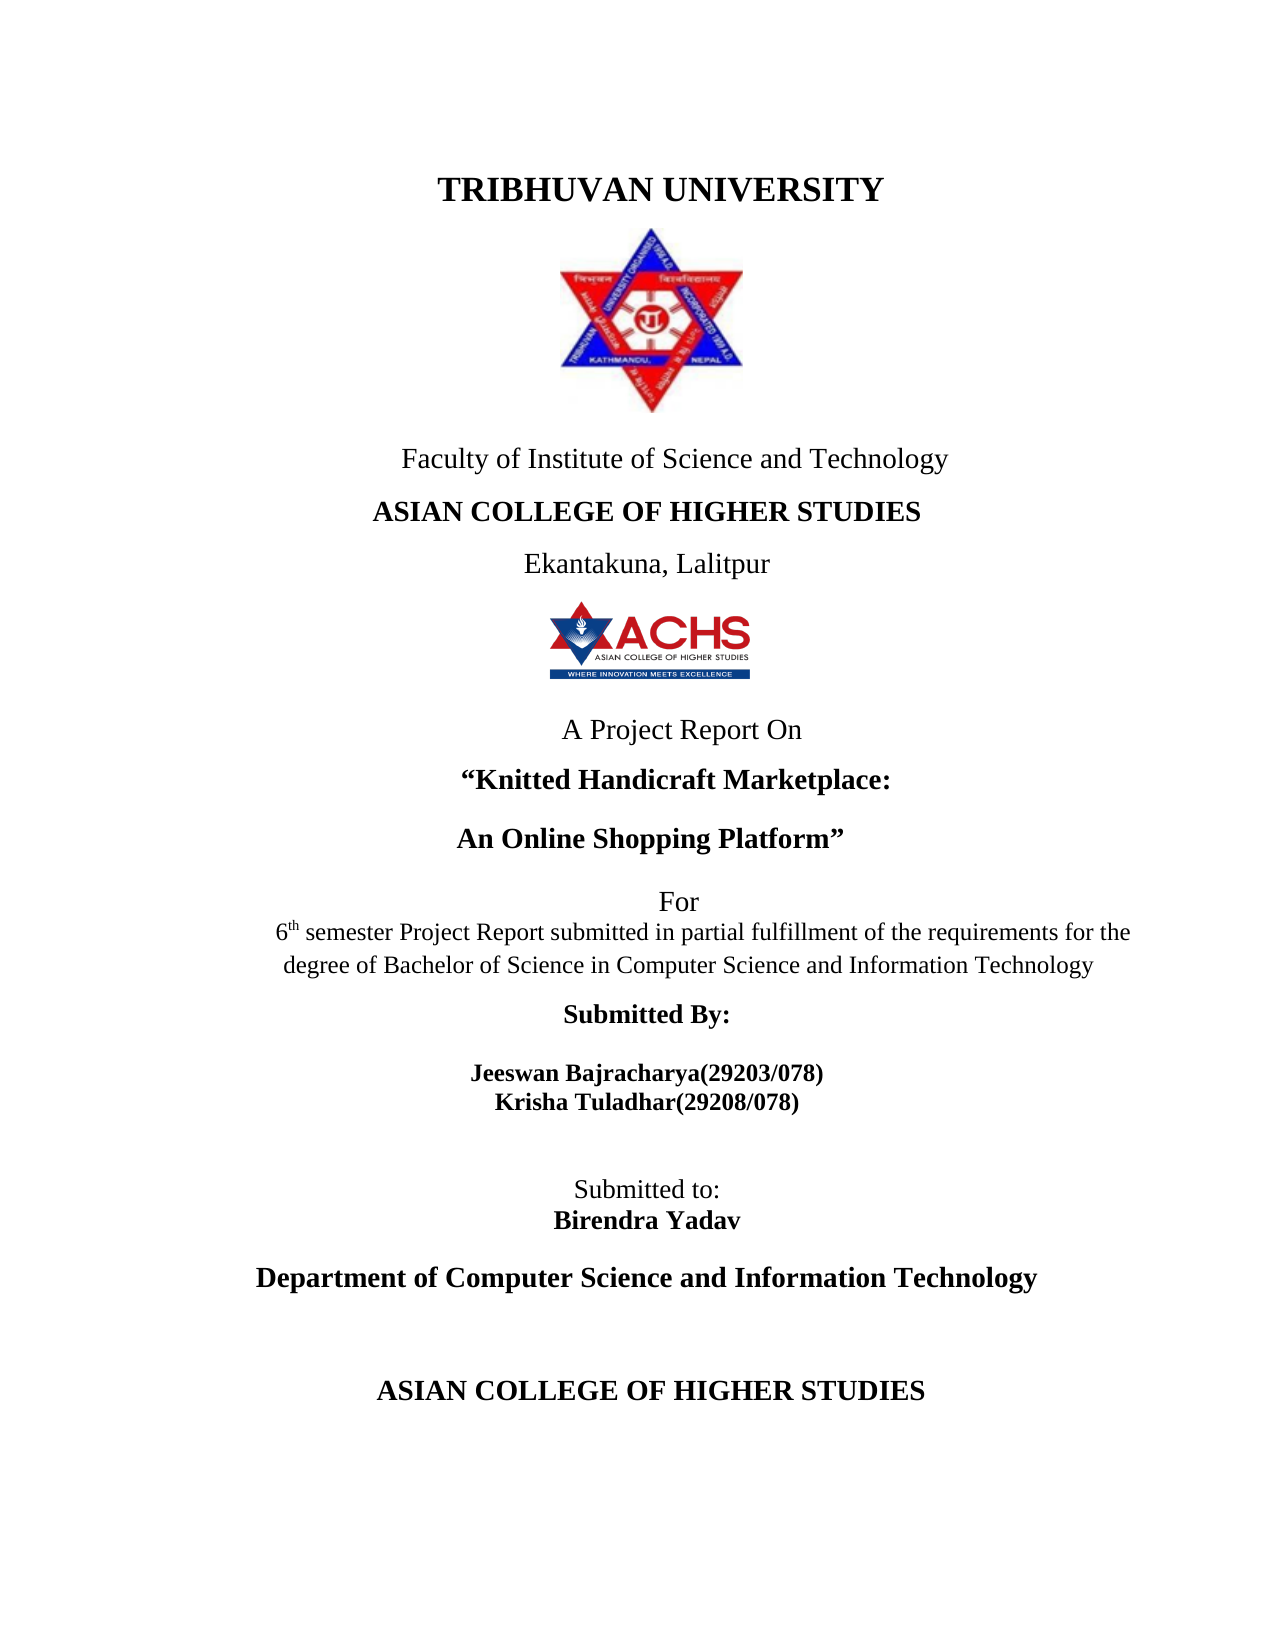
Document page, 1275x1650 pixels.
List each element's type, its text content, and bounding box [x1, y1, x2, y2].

text Jeeswan Bajracharya(29203/078) [142, 1058, 1152, 1087]
text Submitted to: [142, 1173, 1152, 1204]
text 6th semester Project Report submitted in partial fulfillment of the requirements for the degree of Bachelor of Science in Computer Science and Information Technology [225, 917, 1152, 979]
text Faculty of Institute of Science and Technology [225, 442, 1125, 475]
picture [560, 228, 743, 413]
text Krisha Tuladhar(29208/078) [142, 1087, 1152, 1116]
text For [600, 884, 1125, 917]
text Submitted By: [142, 998, 1152, 1029]
text ASIAN COLLEGE OF HIGHER STUDIES [142, 1373, 1152, 1407]
text Ekantakuna, Lalitpur [142, 546, 1152, 580]
text TRIBHUVAN UNIVERSITY [178, 169, 1144, 209]
text “Knitted Handicraft Marketplace: [142, 762, 1152, 796]
text Birendra Yadav [142, 1204, 1152, 1236]
text A Project Report On [450, 712, 1125, 746]
text An Online Shopping Platform” [142, 821, 1152, 854]
text Department of Computer Science and Information Technology [142, 1261, 1152, 1294]
text ASIAN COLLEGE OF HIGHER STUDIES [142, 494, 1152, 527]
picture [539, 598, 754, 684]
